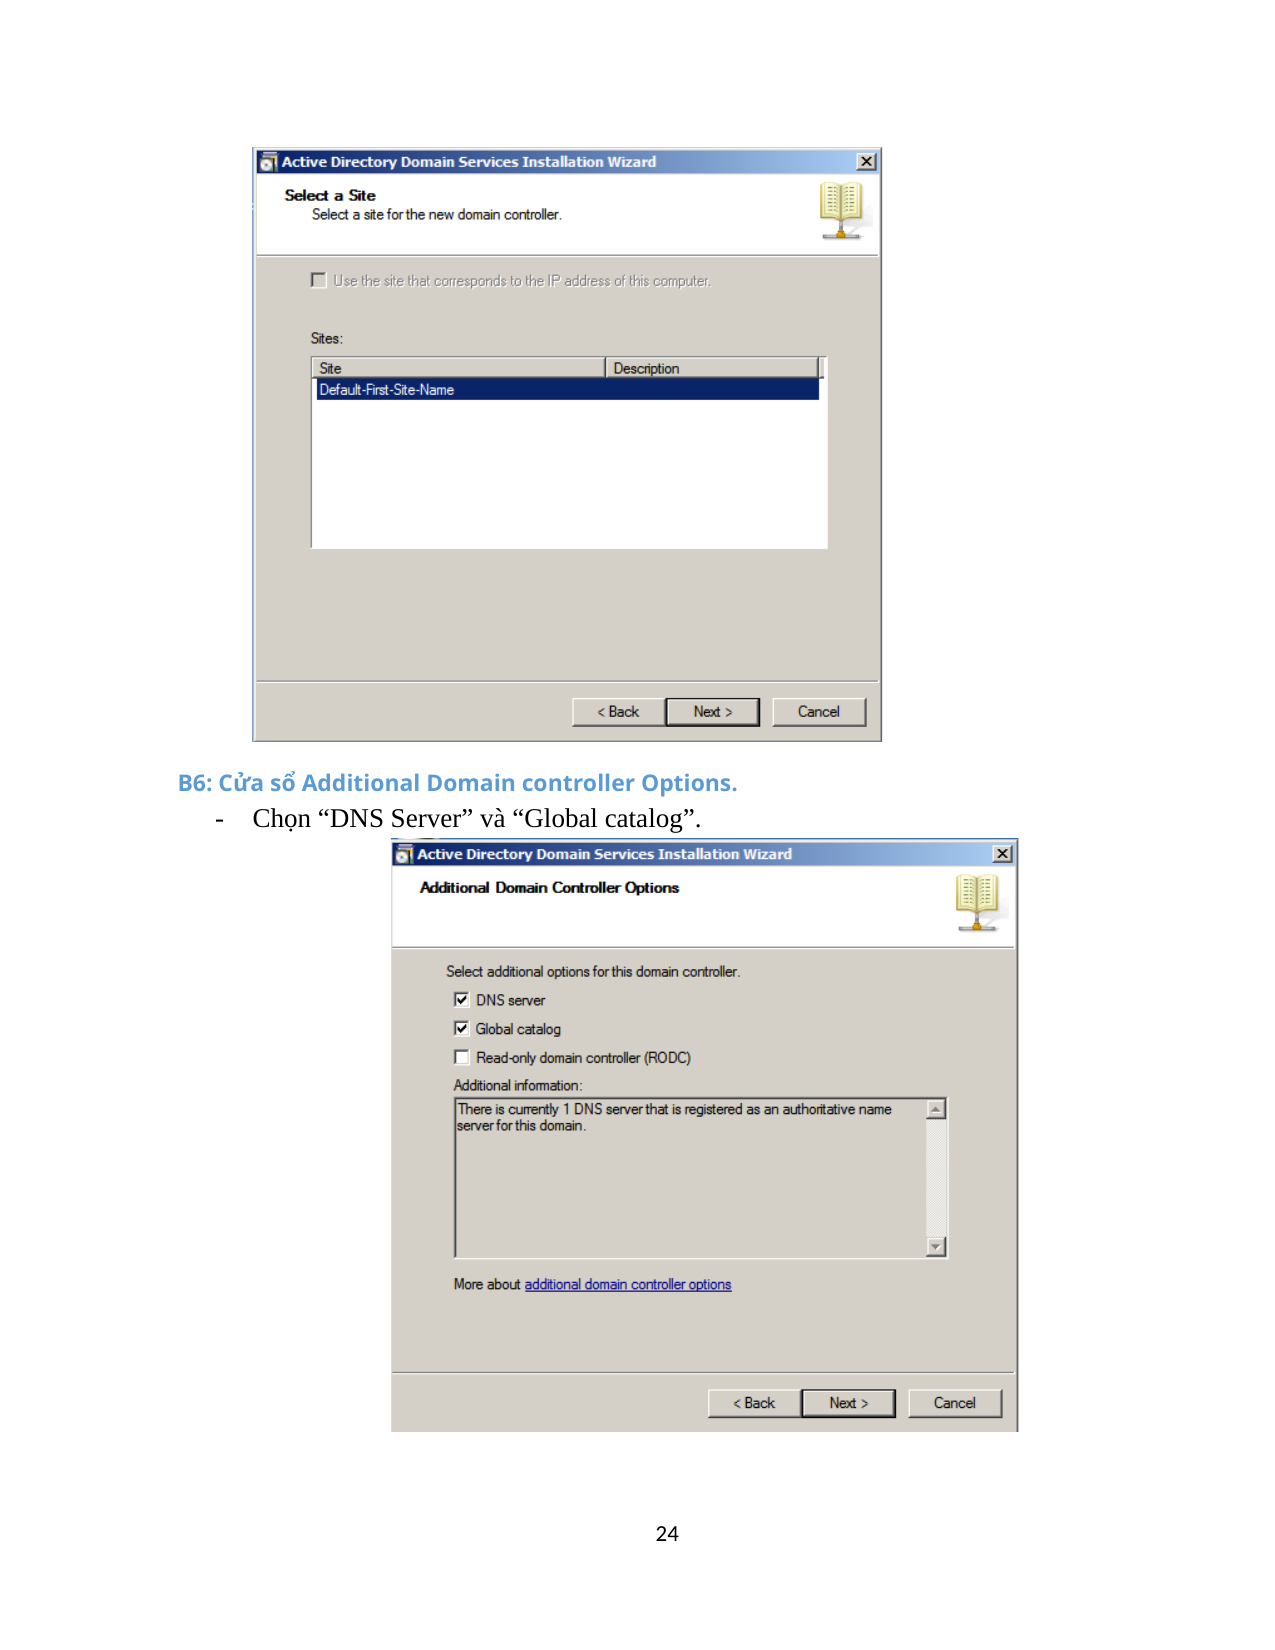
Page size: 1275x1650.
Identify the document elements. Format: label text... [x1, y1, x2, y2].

picture [252, 147, 883, 742]
list Chọn “DNS Server” và “Global catalog”. [215, 802, 1157, 833]
subtitle B6: Cửa sổ Additional Domain controller Options. [177, 766, 1157, 798]
picture [390, 838, 1019, 1432]
